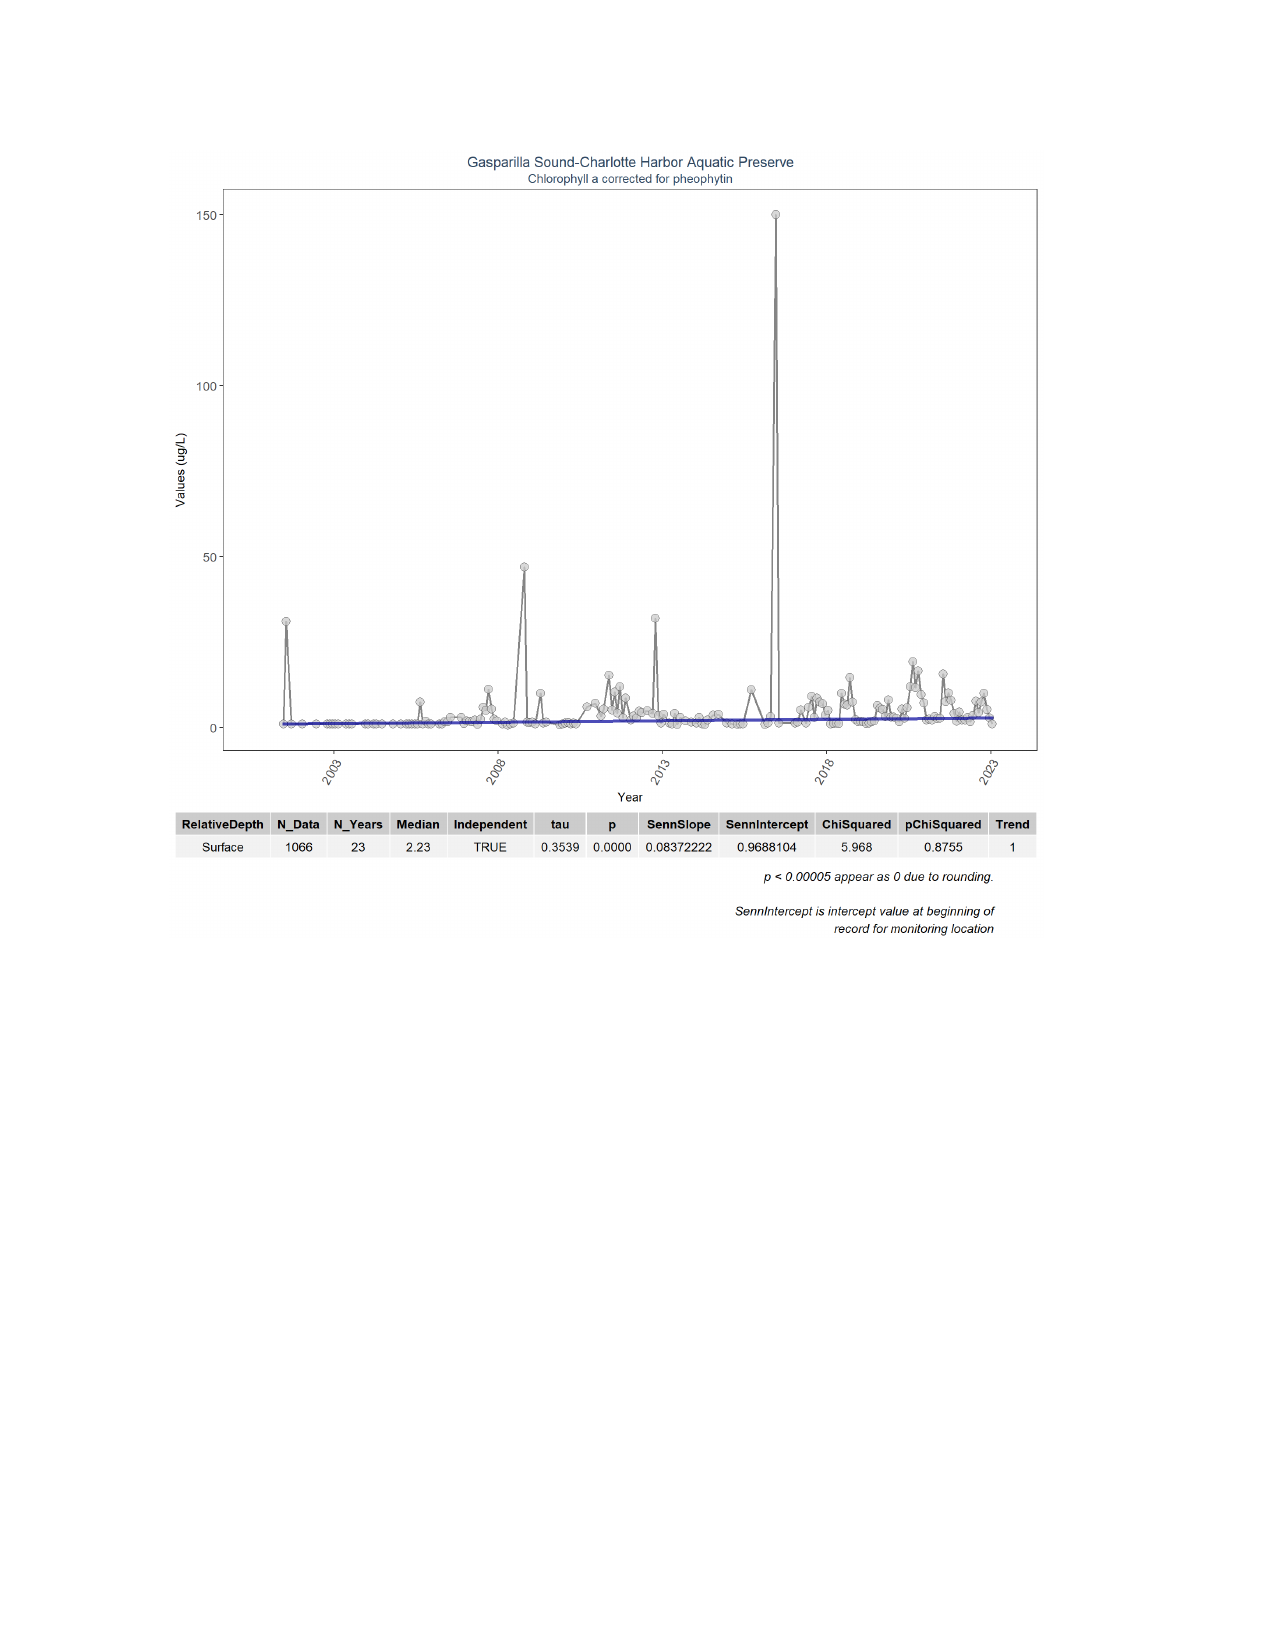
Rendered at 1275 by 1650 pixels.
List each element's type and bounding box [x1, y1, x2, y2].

picture [168, 150, 1044, 938]
